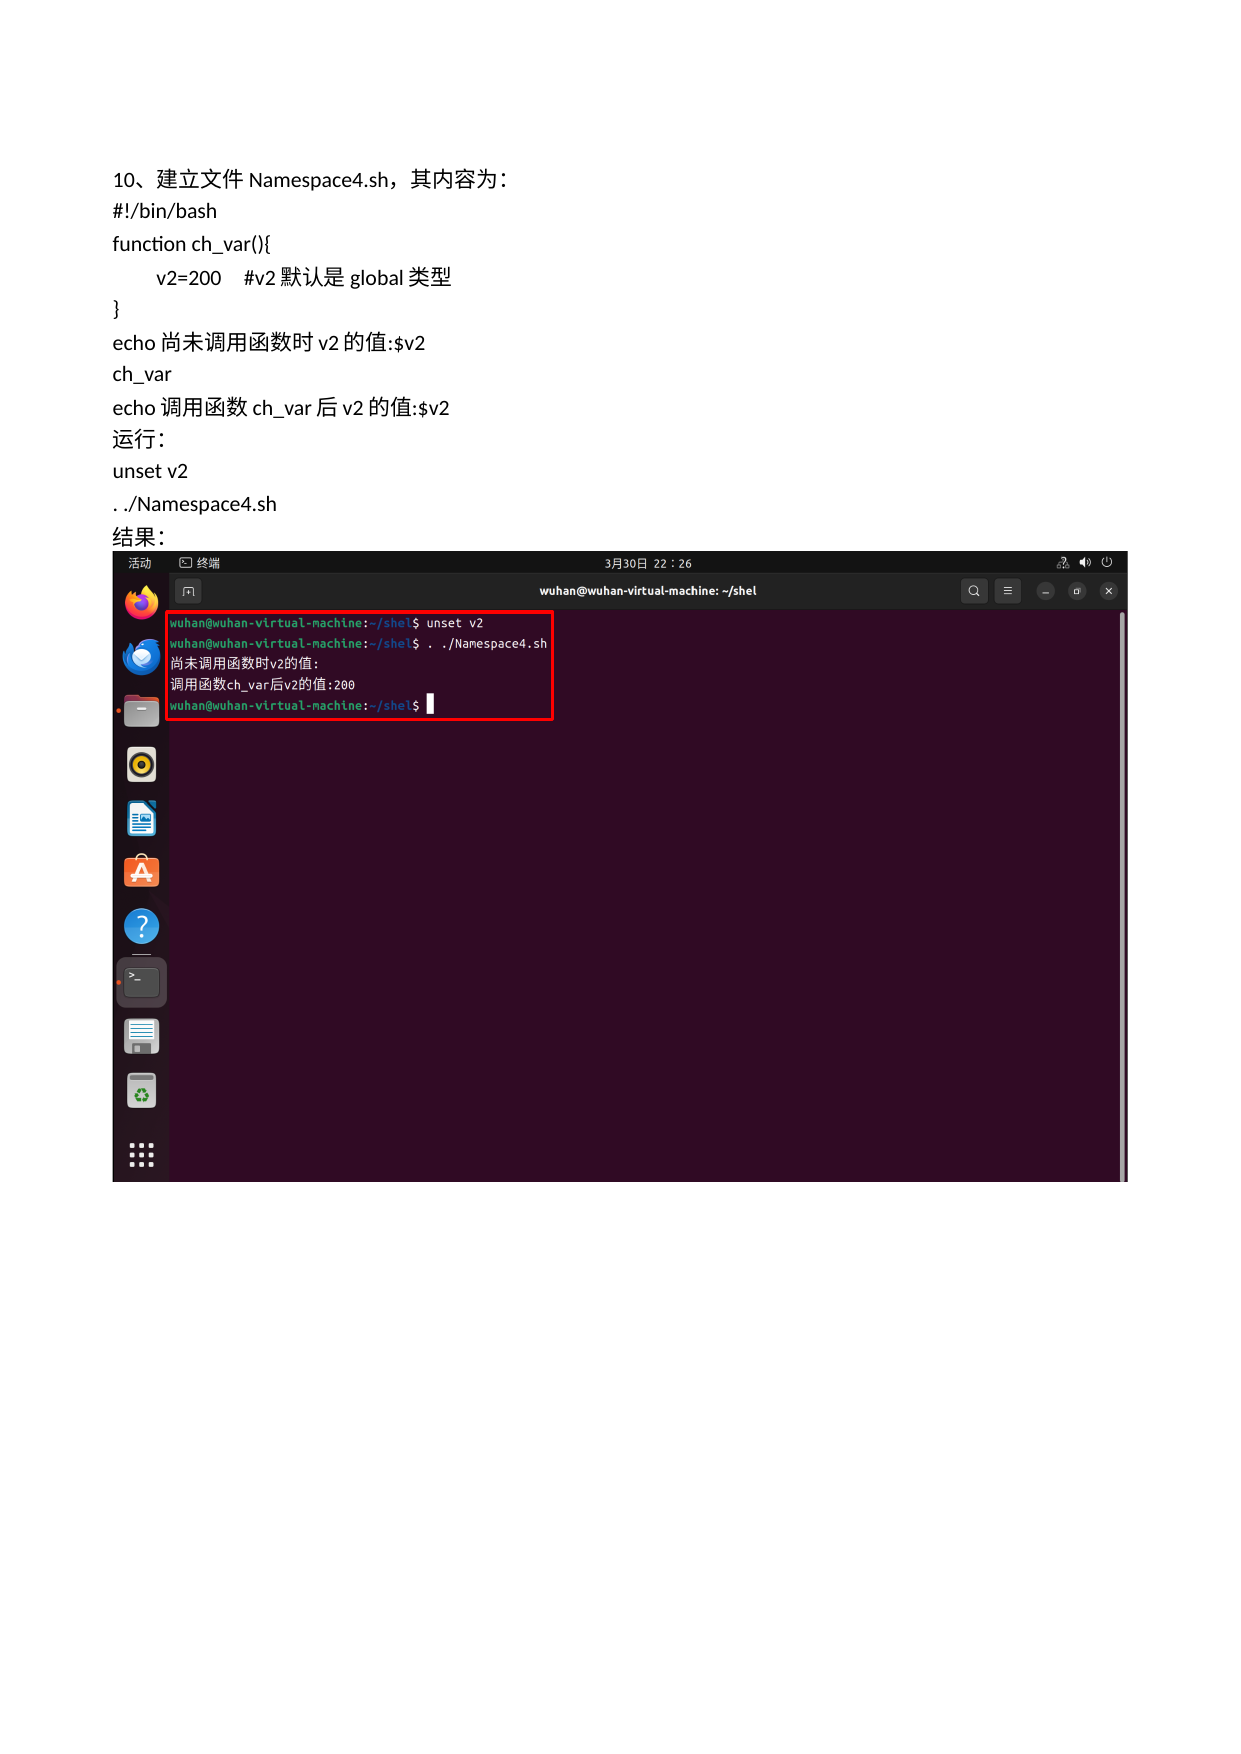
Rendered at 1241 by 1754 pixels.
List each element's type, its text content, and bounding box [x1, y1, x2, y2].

text v2=200 #v2默认是global类型 [112, 259, 1128, 292]
text 结果： [112, 519, 1128, 551]
text #!/bin/bash [112, 194, 1128, 227]
text unset v2 [112, 454, 1128, 487]
text echo 尚未调用函数时v2的值:$v2 [112, 324, 1128, 357]
text } [112, 292, 1128, 324]
picture [112, 551, 1128, 1182]
text 10、建立文件Namespace4.sh，其内容为： [112, 162, 1128, 194]
text echo 调用函数ch_var后v2的值:$v2 [112, 389, 1128, 422]
text . ./Namespace4.sh [112, 487, 1128, 519]
text ch_var [112, 357, 1128, 389]
text function ch_var(){ [112, 227, 1128, 259]
text 运行： [112, 422, 1128, 454]
